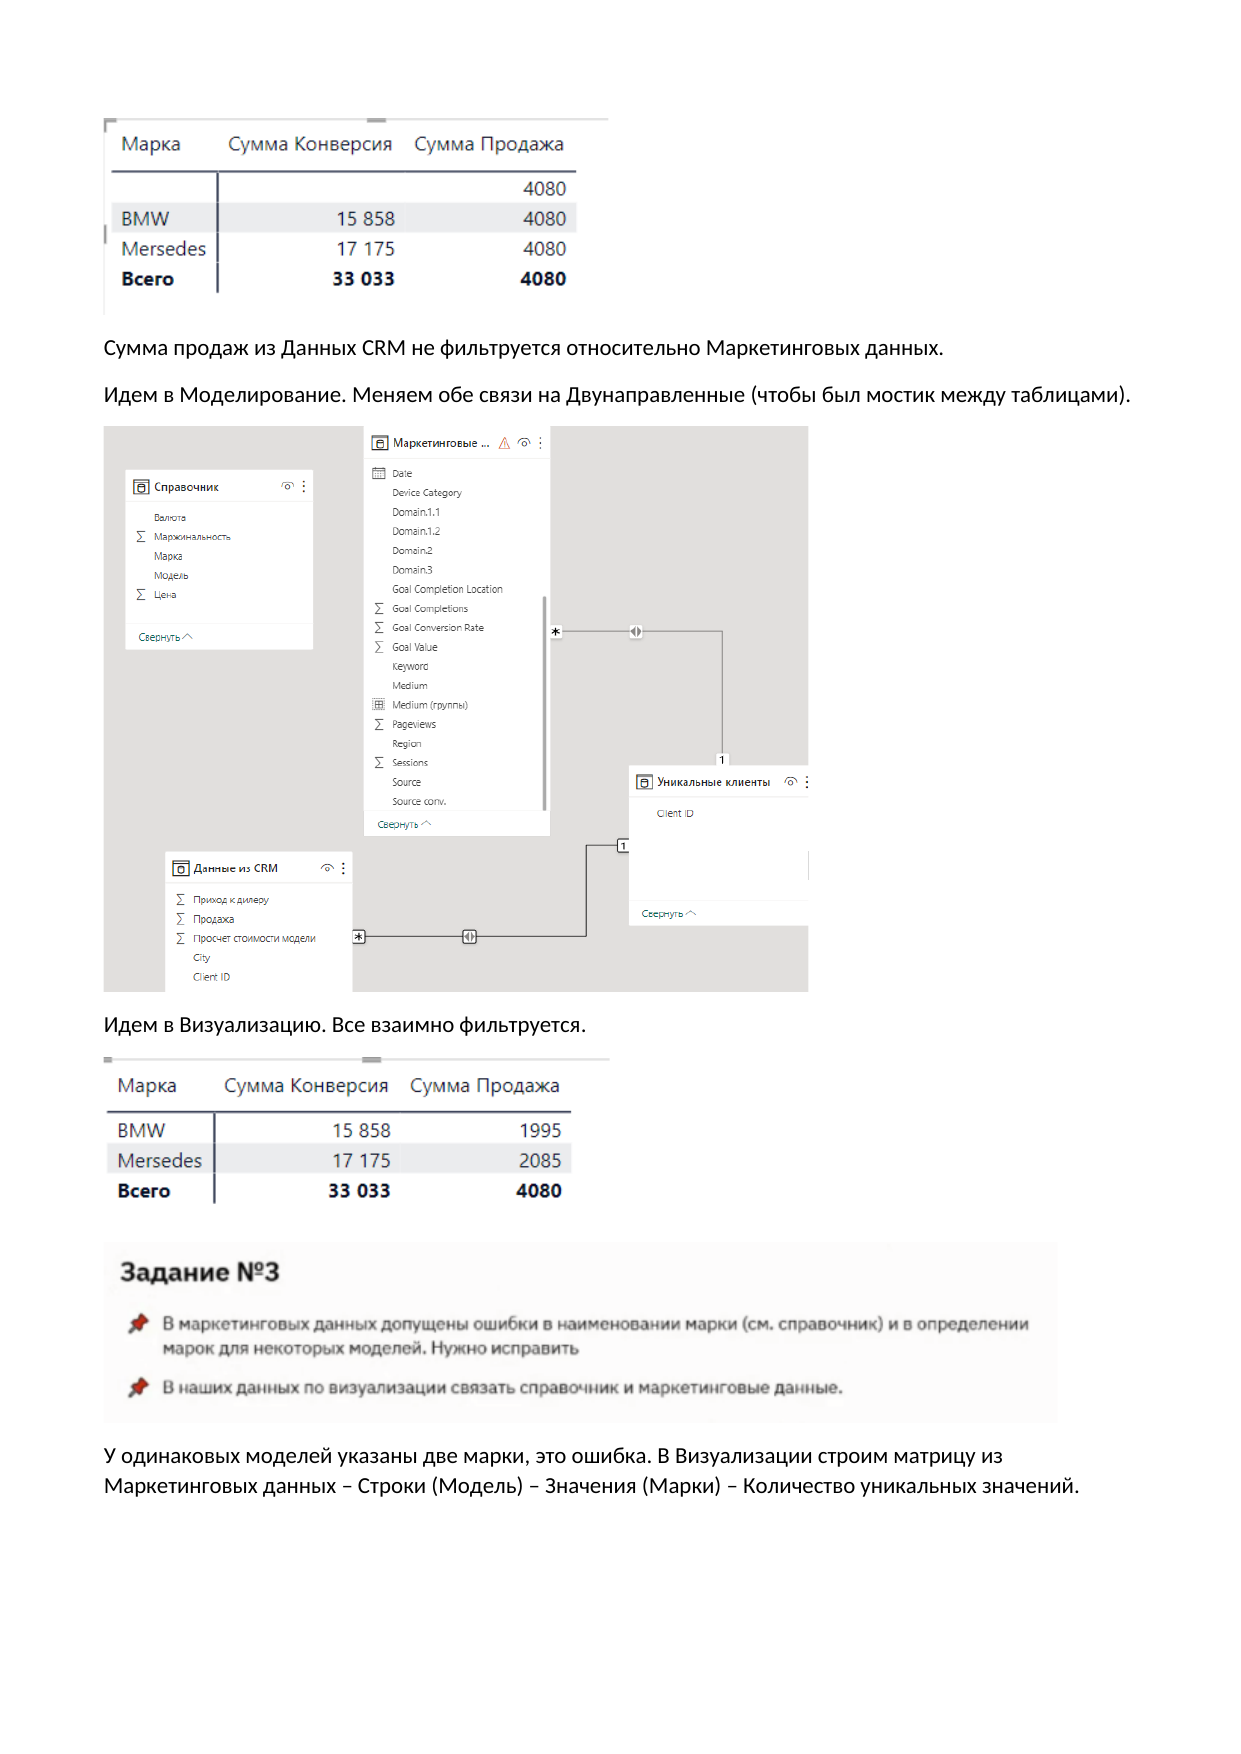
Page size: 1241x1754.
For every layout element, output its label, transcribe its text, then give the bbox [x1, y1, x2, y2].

text У одинаковых моделей указаны две марки, это ошибка. В Визуализации строим матрицу из Маркетинговых данных – Строки (Модель) – Значения (Марки) – Количество уникальных значений. [103, 1441, 1152, 1499]
text Сумма продаж из Данных CRM не фильтруется относительно Маркетинговых данных. [103, 333, 1152, 361]
picture [103, 118, 609, 315]
text Идем в Моделирование. Меняем обе связи на Двунаправленные (чтобы был мостик между таблицами). [103, 380, 1152, 408]
picture [103, 1242, 1058, 1423]
picture [103, 1057, 610, 1224]
text Идем в Визуализацию. Все взаимно фильтруется. [103, 1011, 1152, 1038]
picture [103, 426, 809, 992]
